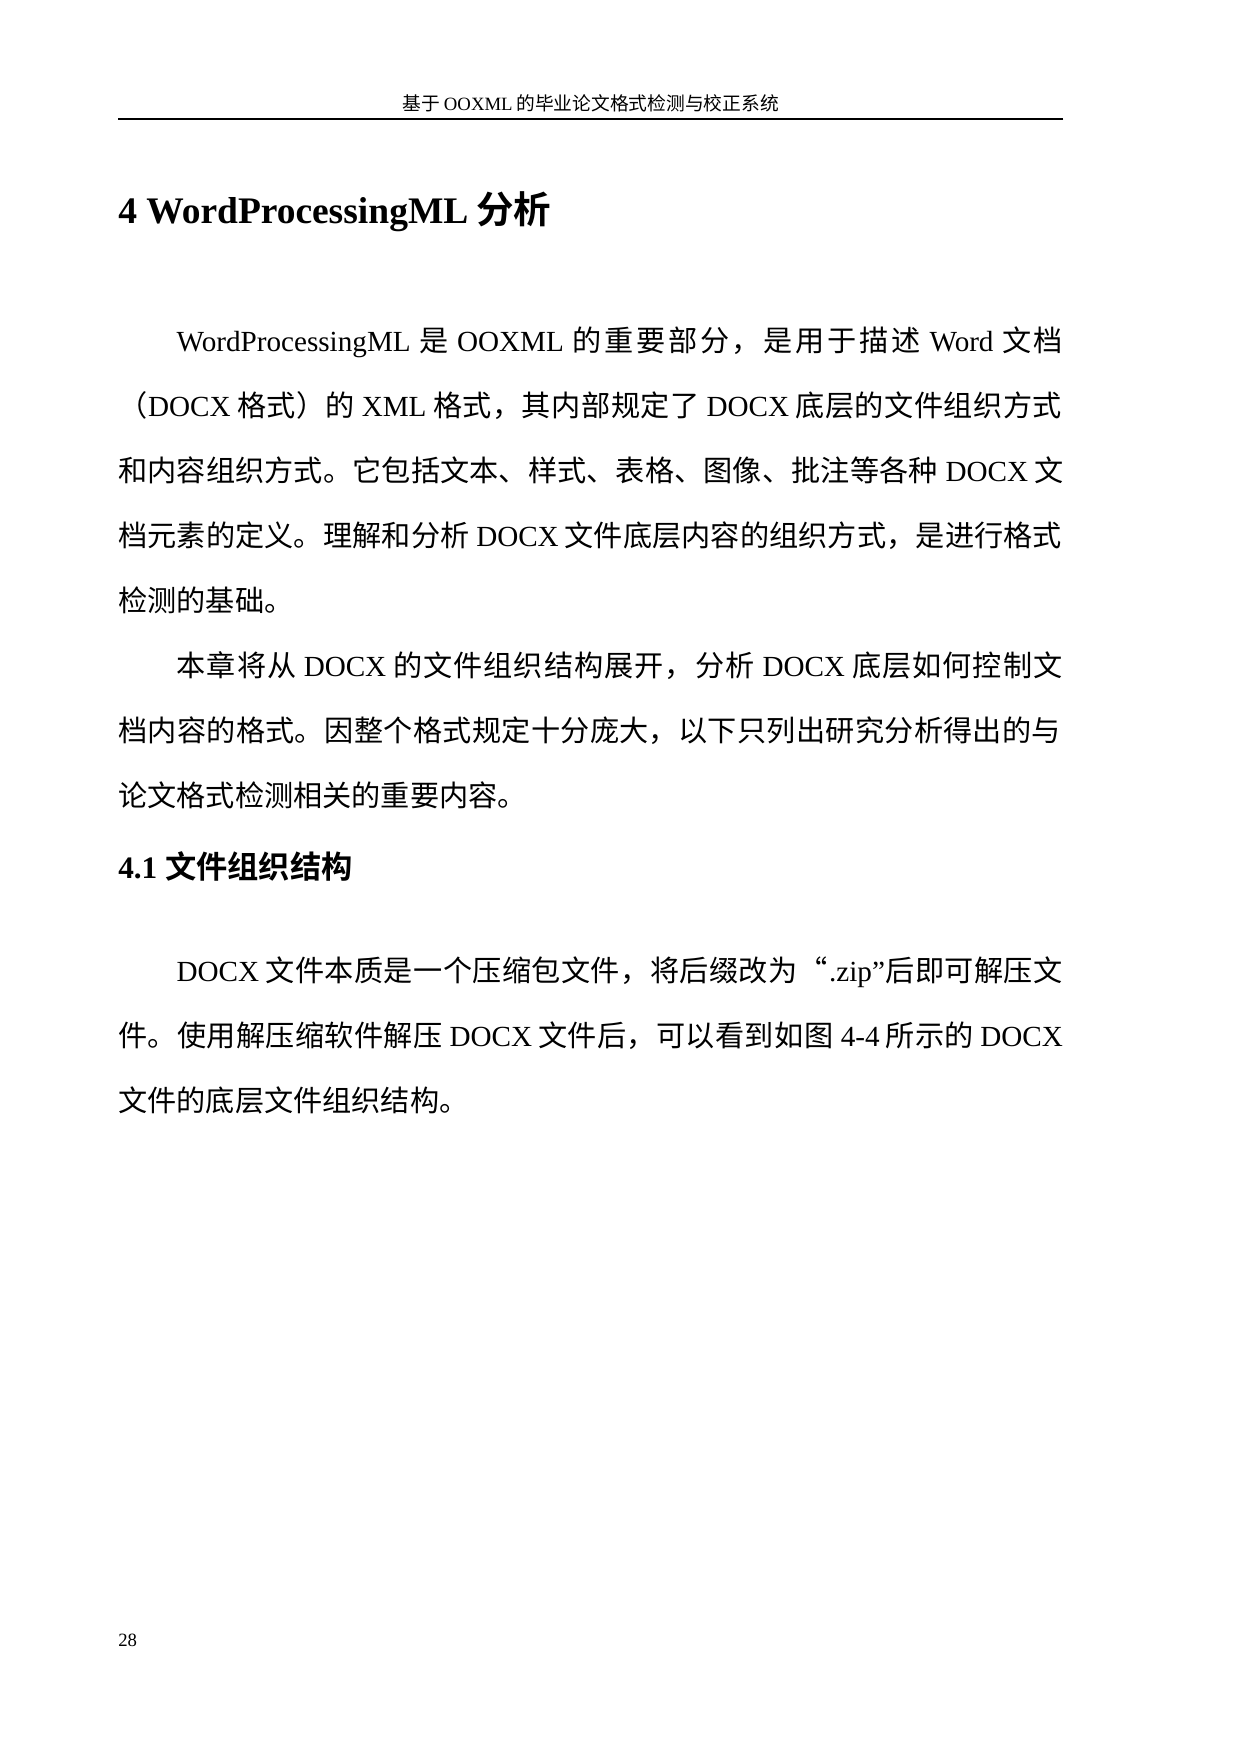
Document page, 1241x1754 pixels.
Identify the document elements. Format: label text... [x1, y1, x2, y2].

subtitle WordProcessingML分析 [118, 174, 1063, 239]
subtitle 文件组织结构 [118, 832, 1063, 897]
text 本章将从DOCX的文件组织结构展开，分析DOCX底层如何控制文档内容的格式。因整个格式规定十分庞大，以下只列出研究分析得出的与论文格式检测相关的重要内容。 [118, 631, 1063, 826]
text WordProcessingML是OOXML的重要部分，是用于描述Word文档（DOCX格式）的XML格式，其内部规定了DOCX底层的文件组织方式和内容组织方式。它包括文本、样式、表格、图像、批注等各种DOCX文档元素的定义。理解和分析DOCX文件底层内容的组织方式，是进行格式检测的基础。 [118, 306, 1063, 631]
